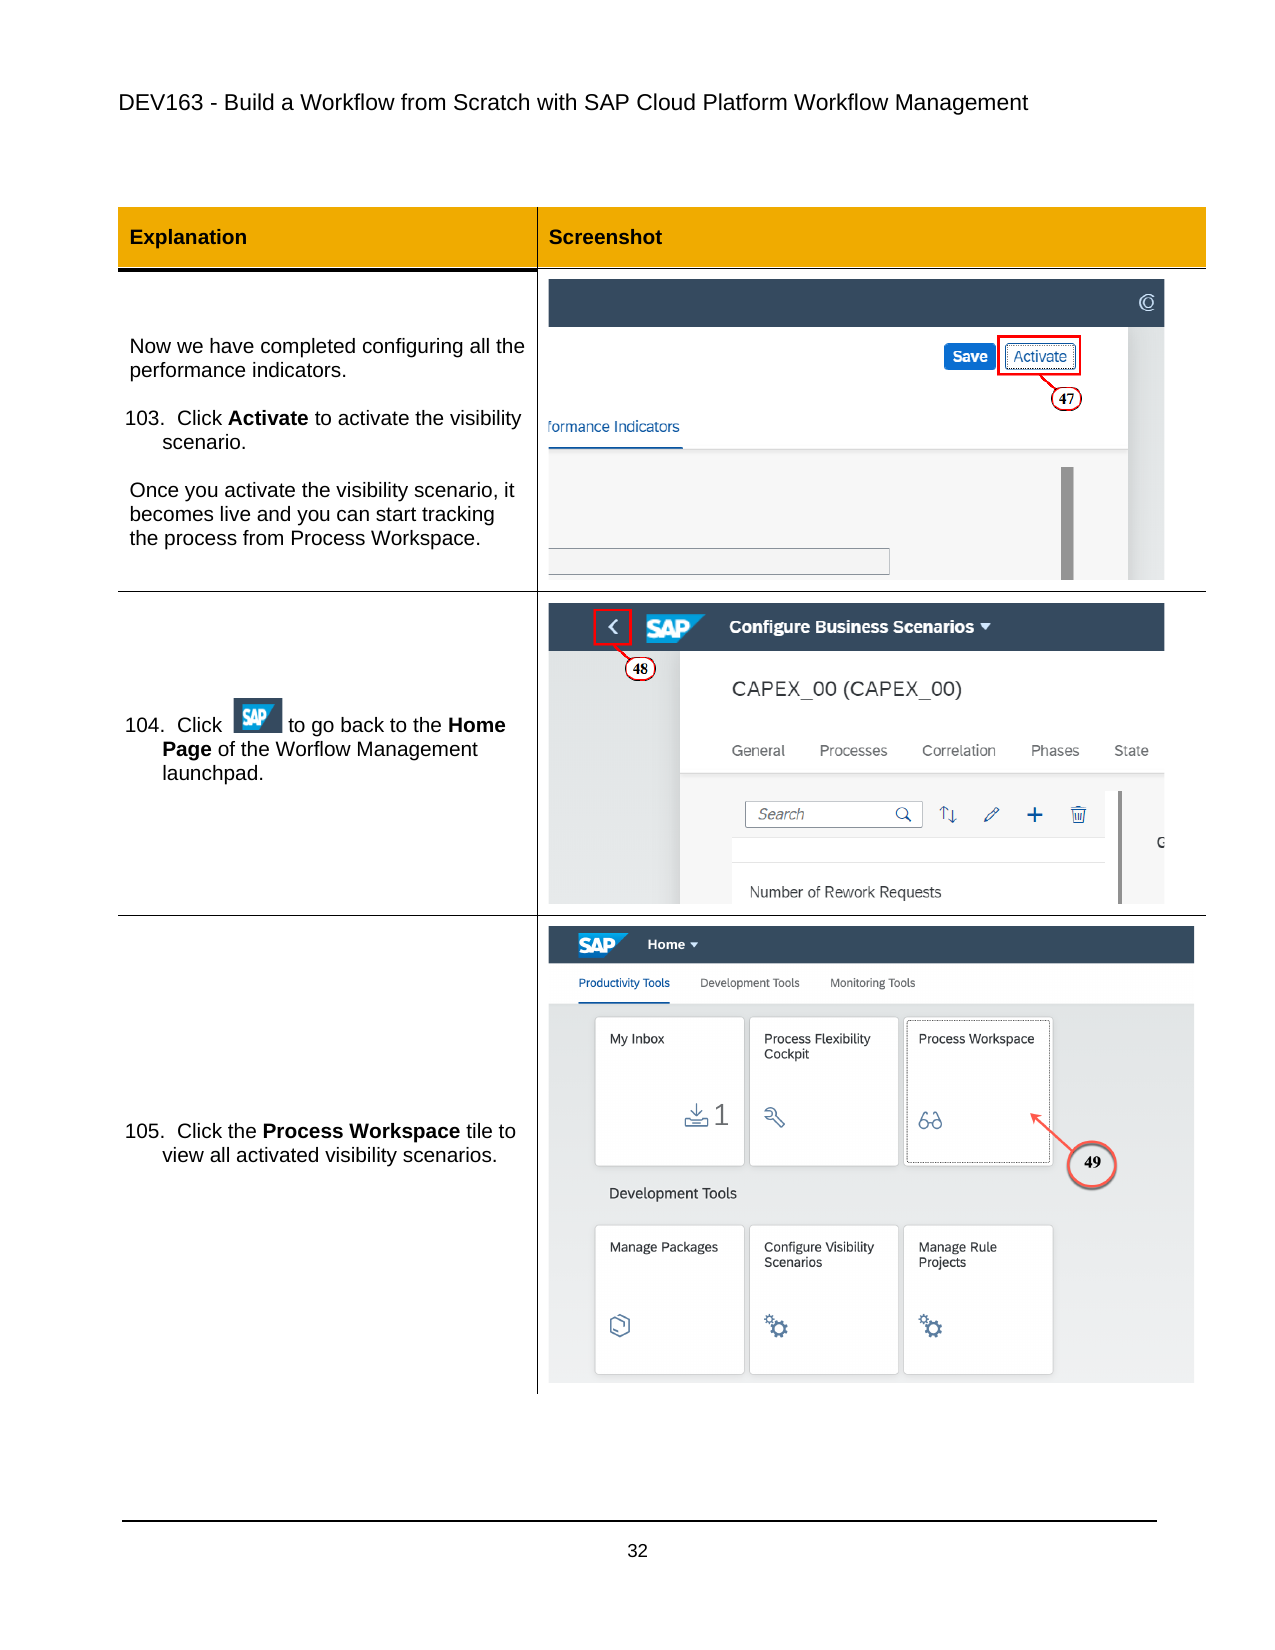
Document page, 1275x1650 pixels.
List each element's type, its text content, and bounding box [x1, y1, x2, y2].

table_cell Now we have completed configuring all the performance indicators. Click Activate to activate the visibility scenario. Once you activate the visibility scenario, it becomes live and you can start tracking the process from Process Workspace. [118, 272, 537, 591]
picture [233, 698, 283, 733]
table_cell [538, 269, 1206, 591]
table_cell [538, 592, 1206, 914]
table_header Explanation [118, 207, 537, 267]
table_cell Click the Process Workspace tile to view all activated visibility scenarios. [118, 916, 537, 1394]
picture [548, 603, 1165, 904]
table_header Screenshot [538, 207, 1206, 267]
table_cell [538, 916, 1206, 1394]
picture [548, 279, 1165, 580]
picture [548, 926, 1195, 1383]
table_cell Click to go back to the Home Page of the Worflow Management launchpad. [118, 592, 537, 914]
